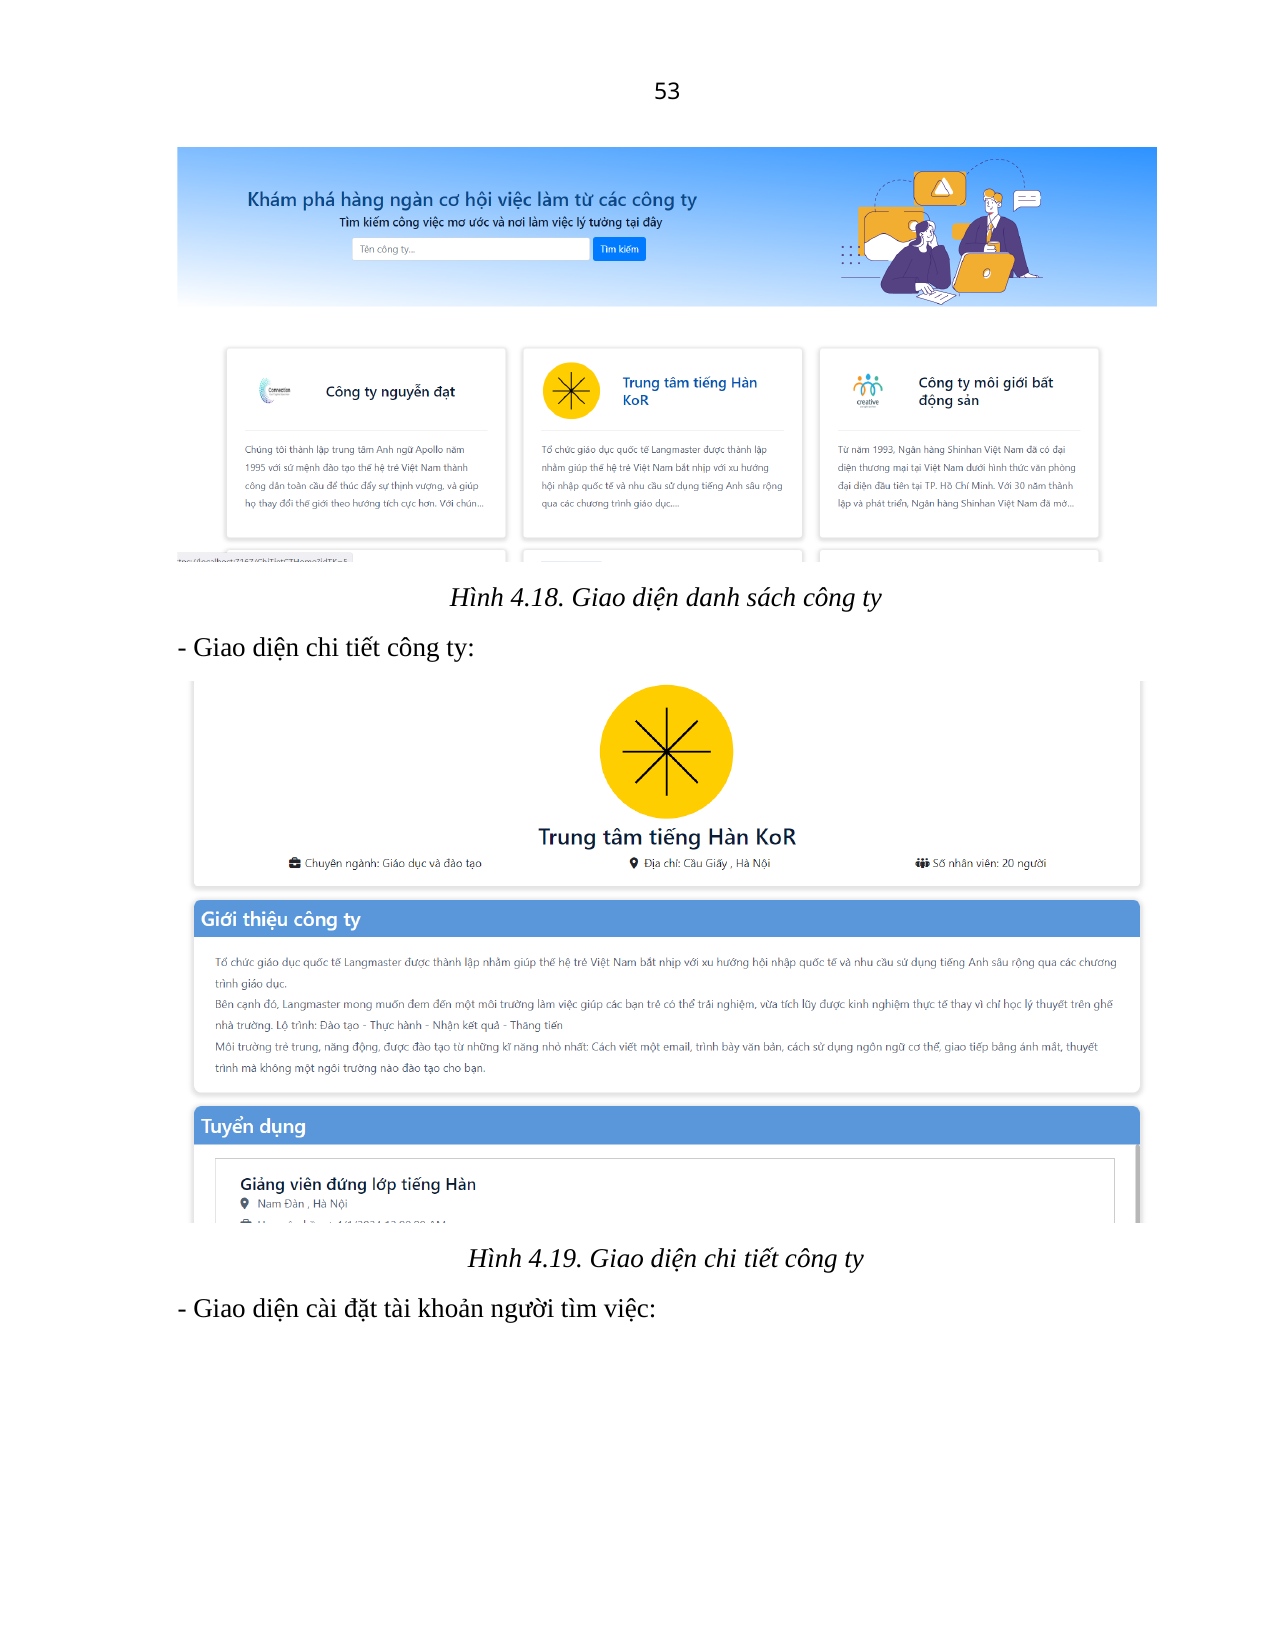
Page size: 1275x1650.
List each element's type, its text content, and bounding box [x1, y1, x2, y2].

text Hình 4.19. Giao diện chi tiết công ty [177, 1242, 1157, 1273]
text - Giao diện chi tiết công ty: [177, 632, 1157, 663]
picture [177, 147, 1157, 562]
text Hình 4.18. Giao diện danh sách công ty [177, 581, 1157, 612]
picture [177, 681, 1157, 1223]
text - Giao diện cài đặt tài khoản người tìm việc: [177, 1292, 1157, 1323]
